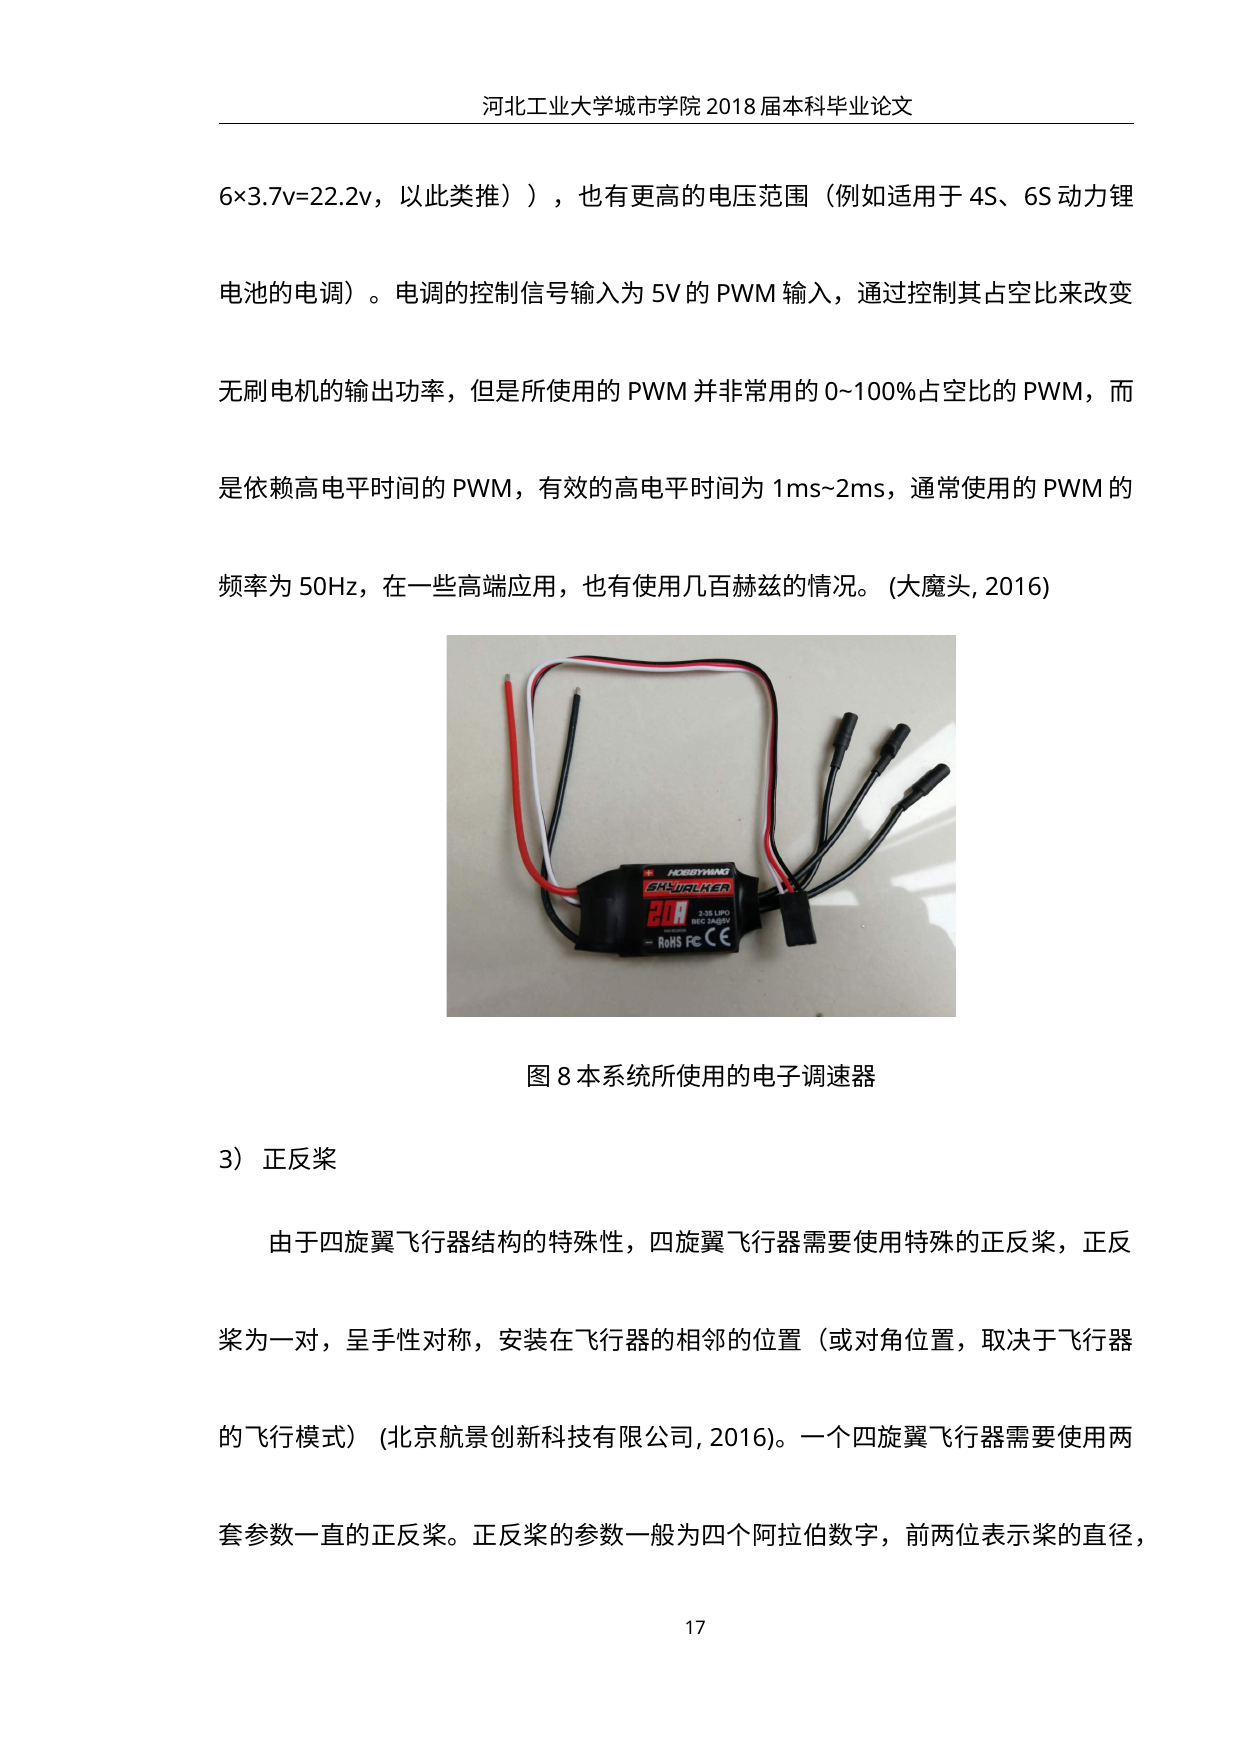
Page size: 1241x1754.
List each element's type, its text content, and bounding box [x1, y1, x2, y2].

list 正反桨 [218, 1125, 1134, 1190]
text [218, 162, 1134, 617]
text 图 本系统所使用的电子调速器 [218, 1042, 1134, 1107]
picture [446, 635, 956, 1017]
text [218, 1208, 1134, 1566]
